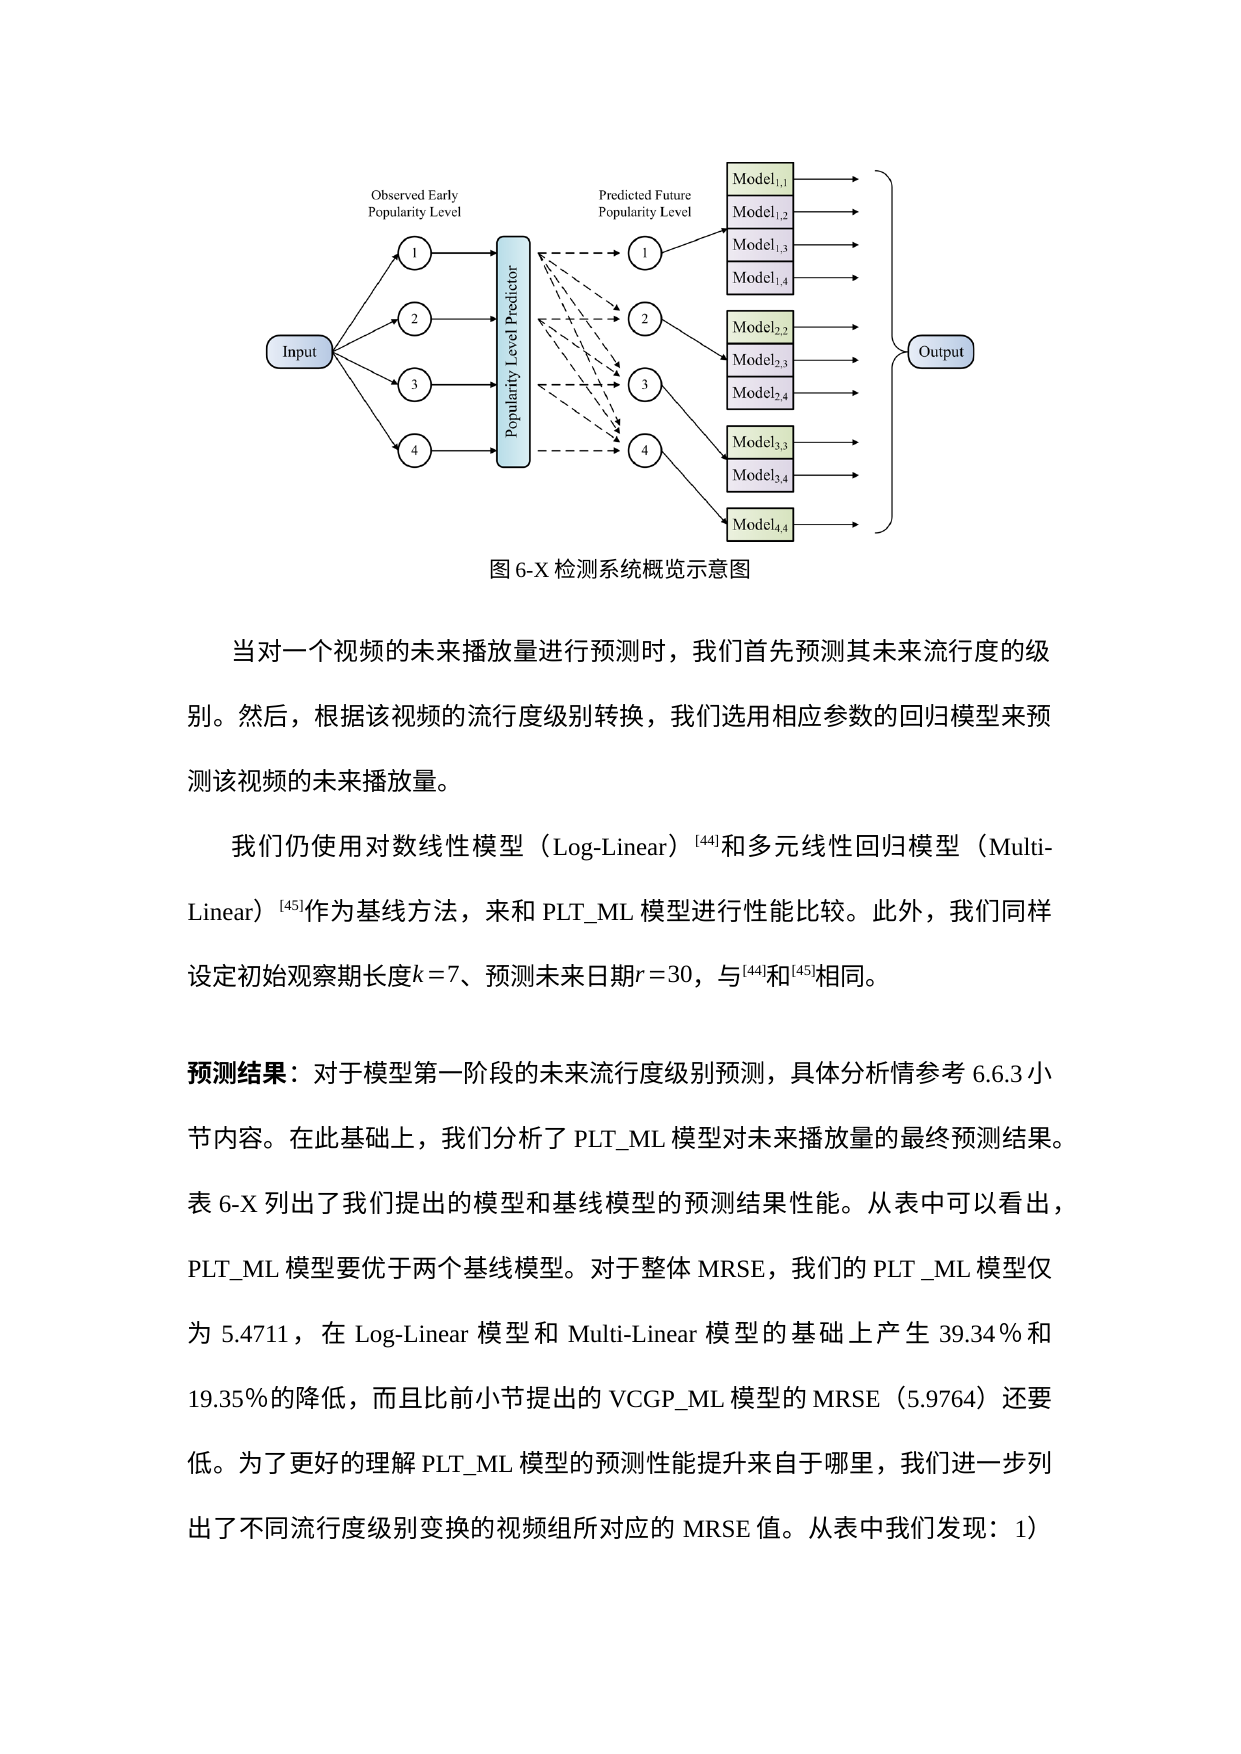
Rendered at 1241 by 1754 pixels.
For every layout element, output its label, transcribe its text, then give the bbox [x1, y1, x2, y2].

text 当对一个视频的未来播放量进行预测时，我们首先预测其未来流行度的级别。然后，根据该视频的流行度级别转换，我们选用相应参数的回归模型来预测该视频的未来播放量。 [187, 617, 1053, 812]
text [187, 1039, 1053, 1559]
text 我们仍使用对数线性模型（Log-Linear）[44]和多元线性回归模型（Multi-Linear）[45]作为基线方法，来和PLT_ML模型进行性能比较。此外，我们同样设定初始观察期长度、预测未来日期，与[44]和[45]相同。 [187, 812, 1053, 1007]
text 图6-X 检测系统概览示意图 [187, 552, 1053, 584]
picture [265, 162, 975, 542]
